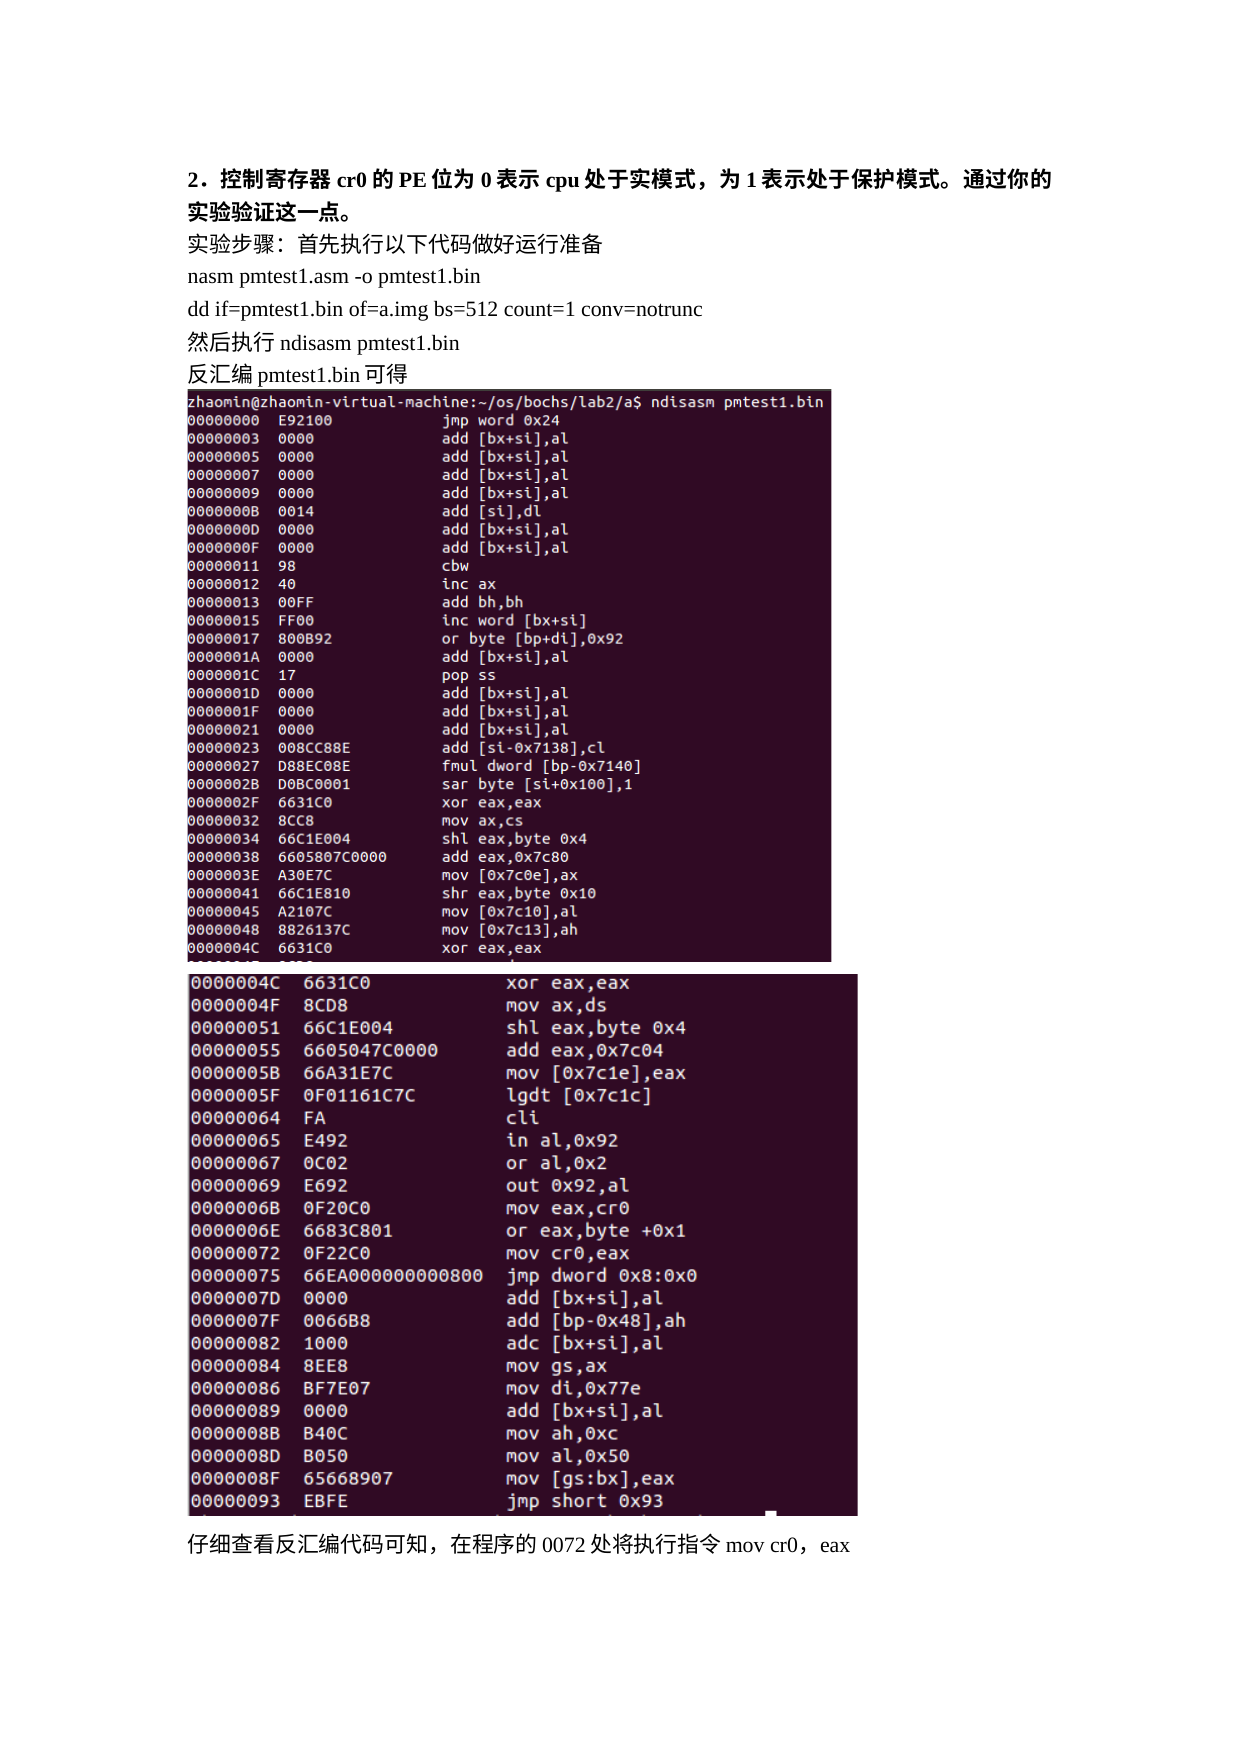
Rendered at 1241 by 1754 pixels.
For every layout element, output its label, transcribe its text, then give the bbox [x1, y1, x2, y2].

text nasm pmtest1.asm -o pmtest1.bin [187, 259, 1053, 292]
picture [187, 389, 832, 962]
text 然后执行 ndisasm pmtest1.bin [187, 324, 1053, 357]
text 仔细查看反汇编代码可知，在程序的0072处将执行指令mov cr0，eax [187, 1527, 1053, 1559]
picture [187, 974, 858, 1516]
text 实验步骤：首先执行以下代码做好运行准备 [187, 227, 1053, 259]
text 反汇编pmtest1.bin可得 [187, 357, 1053, 389]
text dd if=pmtest1.bin of=a.img bs=512 count=1 conv=notrunc [187, 292, 1053, 324]
subtitle 控制寄存器cr0的PE位为0表示cpu处于实模式，为1表示处于保护模式。通过你的实验验证这一点。 [187, 162, 1053, 227]
